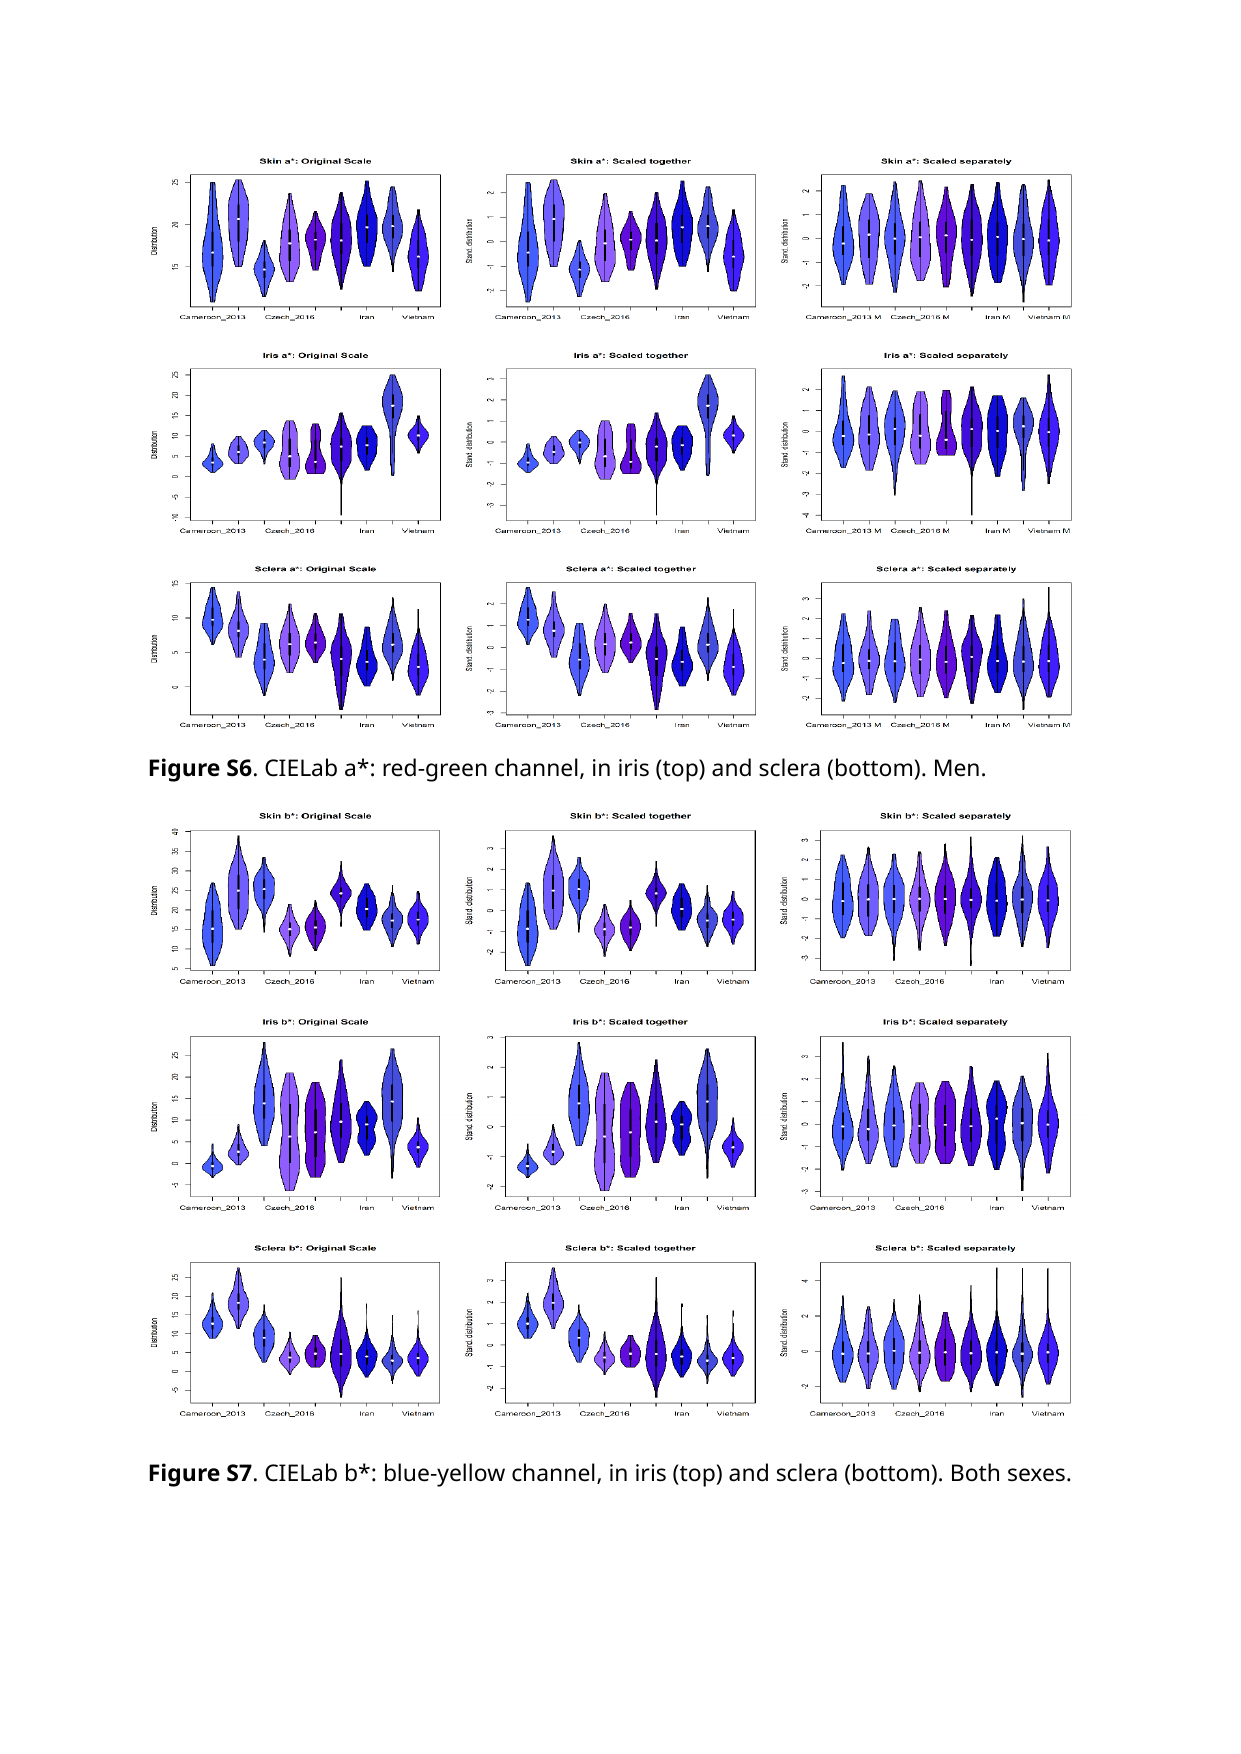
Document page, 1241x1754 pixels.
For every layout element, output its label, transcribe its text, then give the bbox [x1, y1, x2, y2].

text Figure S7. CIELab b*: blue-yellow channel, in iris (top) and sclera (bottom). Both sexes. [148, 1457, 1093, 1488]
text Figure S6. CIELab a*: red-green channel, in iris (top) and sclera (bottom). Men. [148, 749, 1093, 783]
picture [147, 801, 1092, 1439]
picture [147, 147, 1093, 749]
